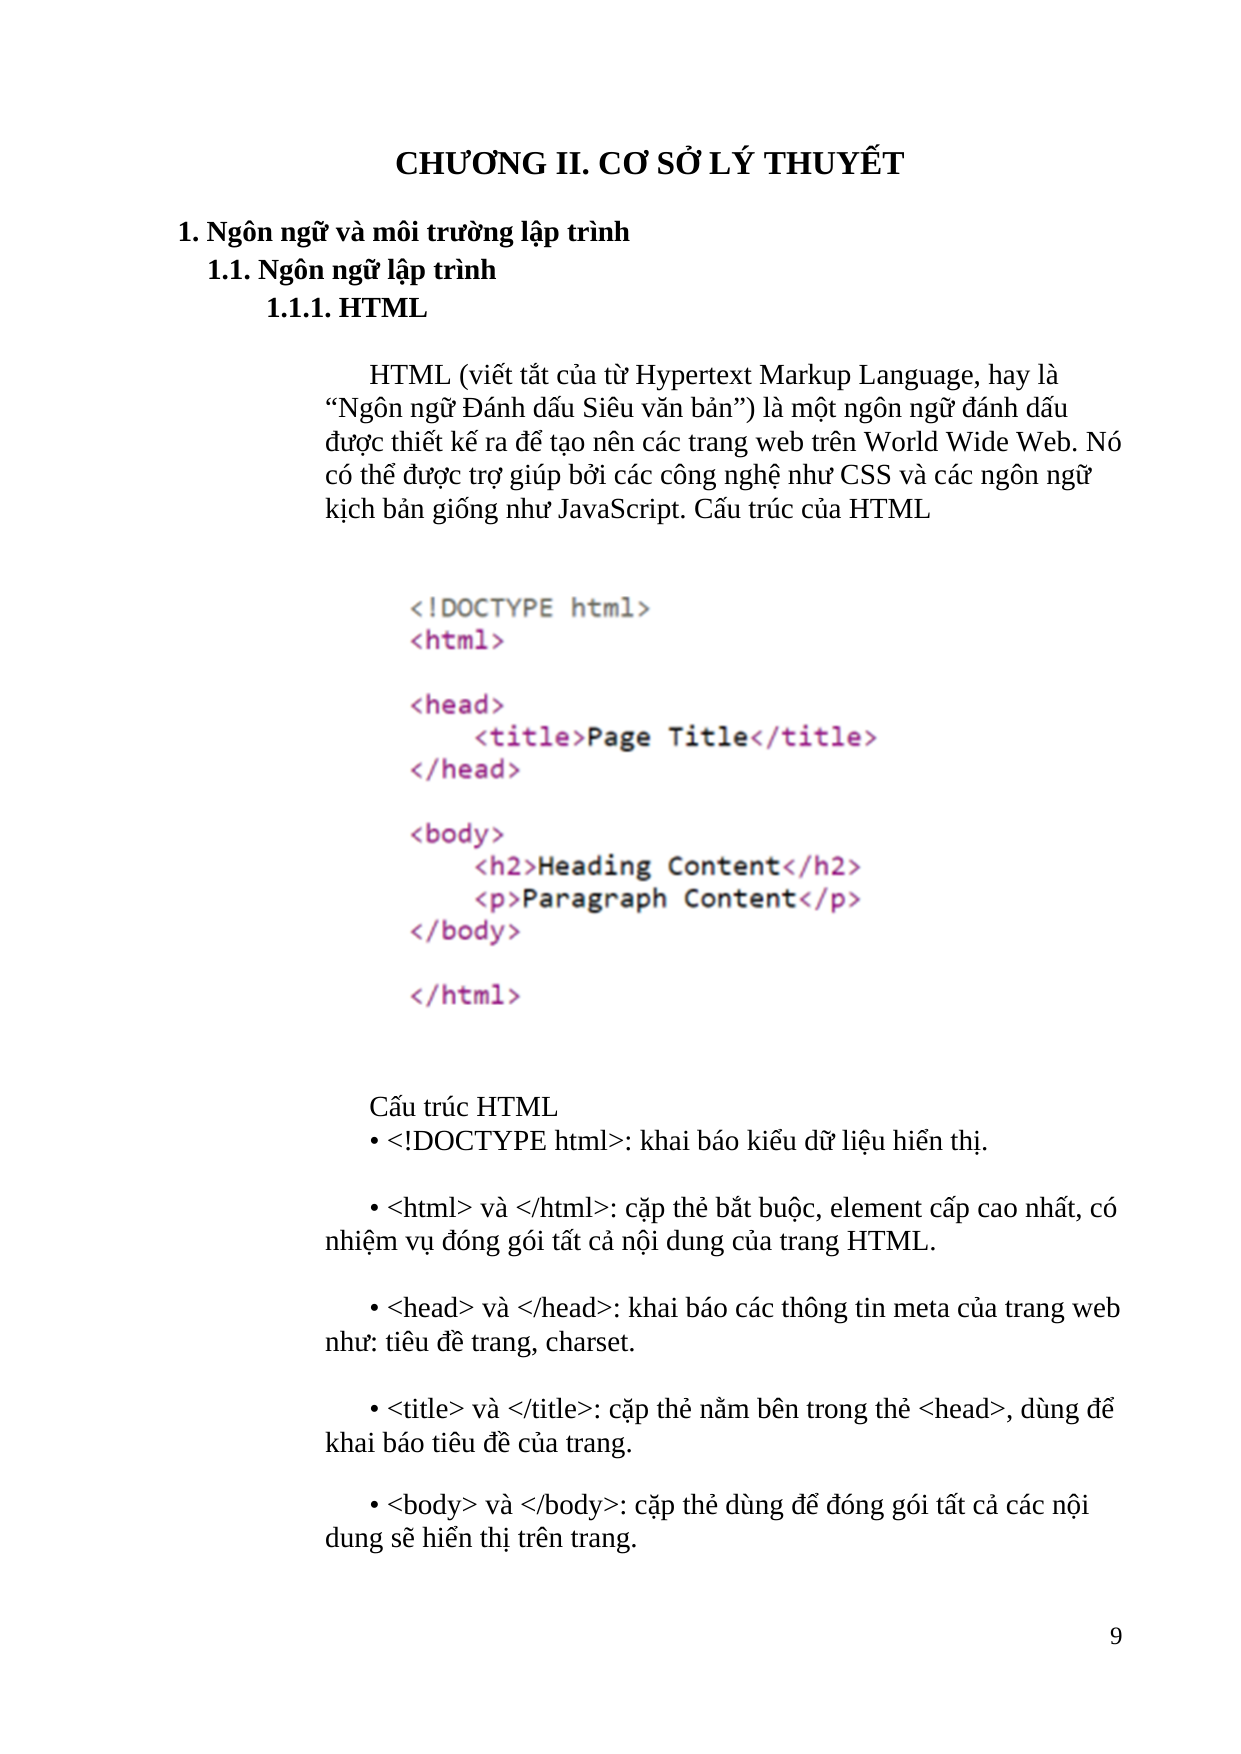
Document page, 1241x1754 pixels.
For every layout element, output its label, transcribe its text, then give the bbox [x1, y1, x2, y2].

text • <body> và </body>: cặp thẻ dùng để đóng gói tất cả các nội dung sẽ hiển thị trên trang. [325, 1487, 1122, 1554]
subtitle 1. Ngôn ngữ và môi trường lập trình [177, 214, 1122, 248]
subtitle CHƯƠNG II. CƠ SỞ LÝ THUYẾT [177, 143, 1122, 181]
text • <!DOCTYPE html>: khai báo kiểu dữ liệu hiển thị. [325, 1123, 1122, 1156]
text HTML (viết tắt của từ Hypertext Markup Language, hay là “Ngôn ngữ Đánh dấu Siêu văn bản”) là một ngôn ngữ đánh dấu được thiết kế ra để tạo nên các trang web trên World Wide Web. Nó có thể được trợ giúp bởi các công nghệ như CSS và các ngôn ngữ kịch bản giống như JavaScript. Cấu trúc của HTML [325, 357, 1122, 524]
subtitle 1.1. Ngôn ngữ lập trình [207, 252, 1122, 286]
text • <title> và </title>: cặp thẻ nằm bên trong thẻ <head>, dùng để khai báo tiêu đề của trang. [325, 1391, 1122, 1458]
text Cấu trúc HTML [325, 1089, 1122, 1123]
text • <html> và </html>: cặp thẻ bắt buộc, element cấp cao nhất, có nhiệm vụ đóng gói tất cả nội dung của trang HTML. [325, 1190, 1122, 1257]
picture [405, 576, 895, 1023]
subtitle 1.1.1. HTML [266, 290, 1122, 323]
text • <head> và </head>: khai báo các thông tin meta của trang web như: tiêu đề trang, charset. [325, 1291, 1122, 1358]
